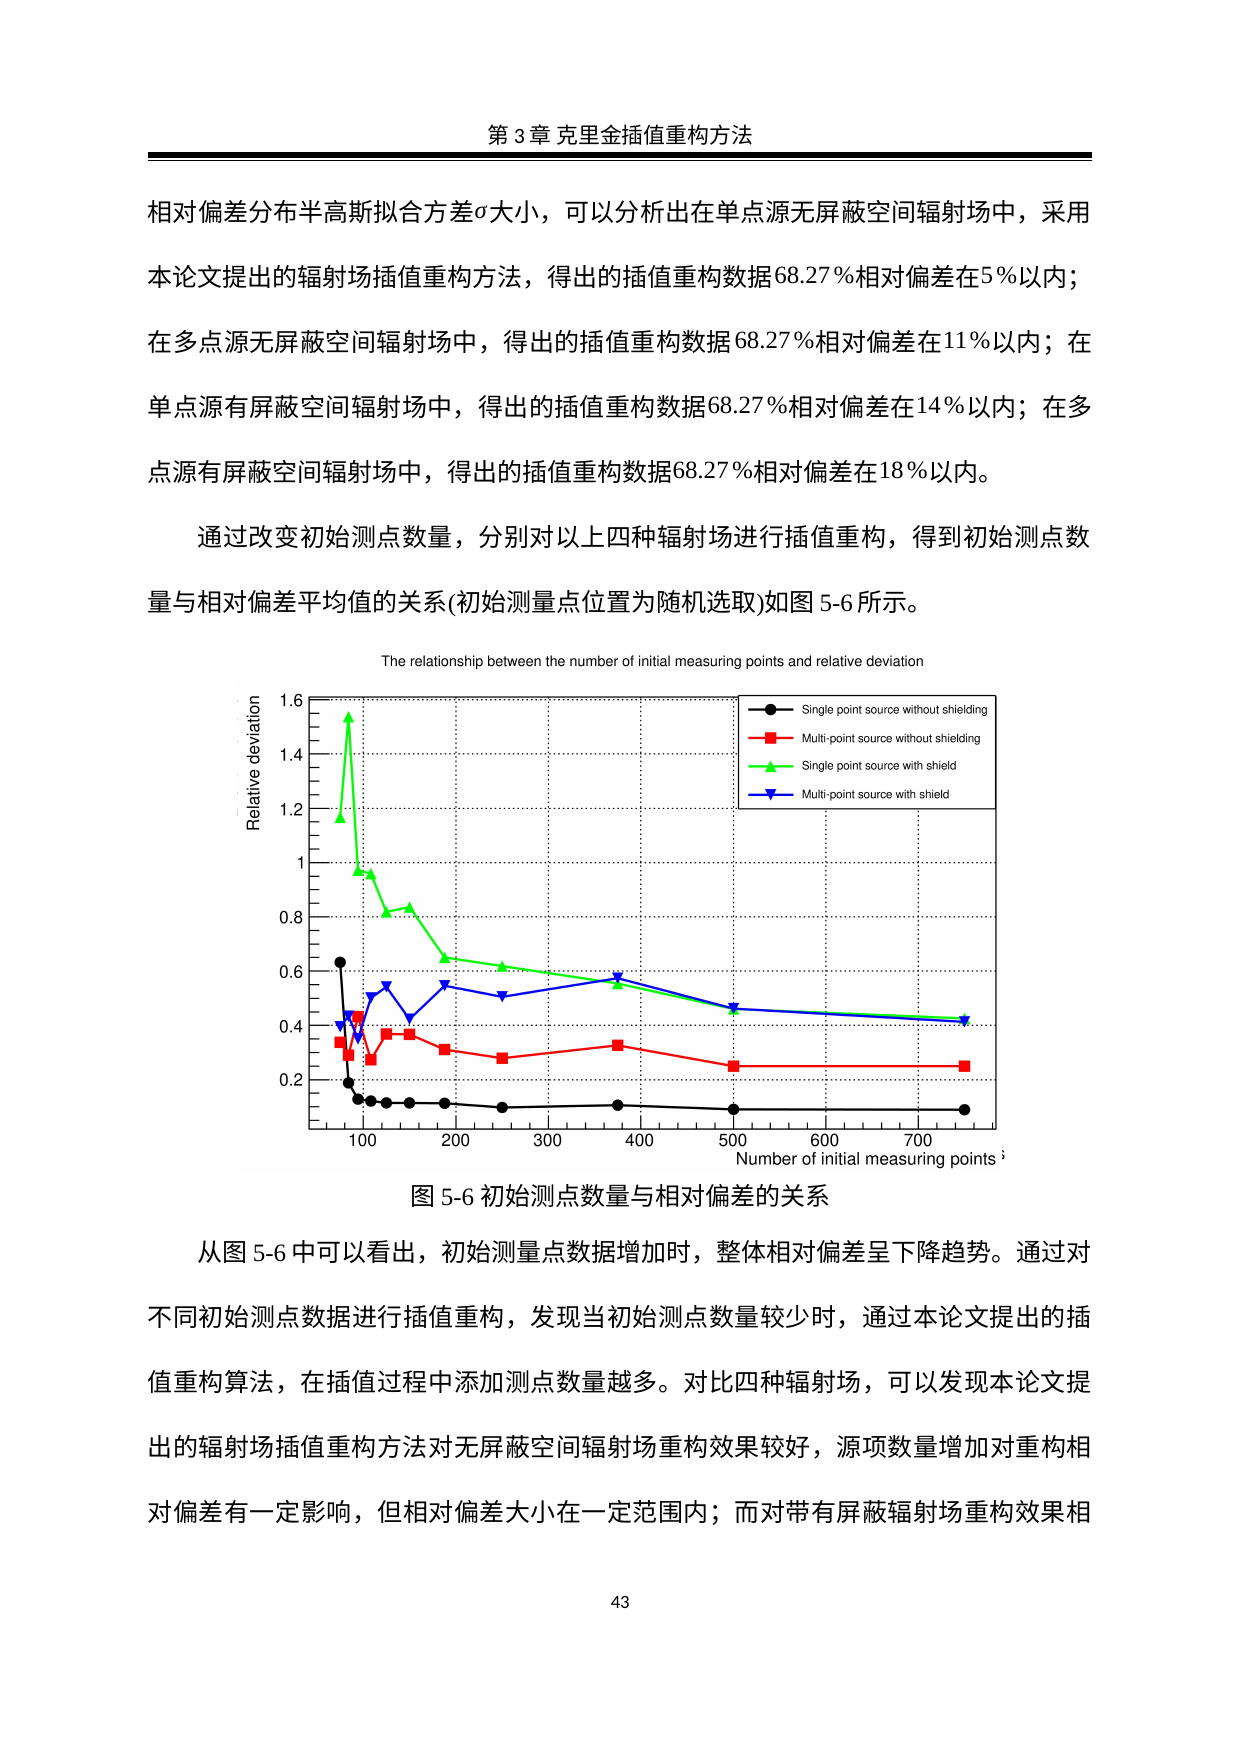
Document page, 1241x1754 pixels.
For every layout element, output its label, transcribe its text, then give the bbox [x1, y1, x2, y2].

text 通过改变初始测点数量，分别对以上四种辐射场进行插值重构，得到初始测点数量与相对偏差平均值的关系(初始测量点位置为随机选取)如图5-6所示。 [148, 503, 1092, 633]
picture [225, 633, 1015, 1173]
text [148, 178, 1092, 503]
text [148, 633, 1092, 1543]
